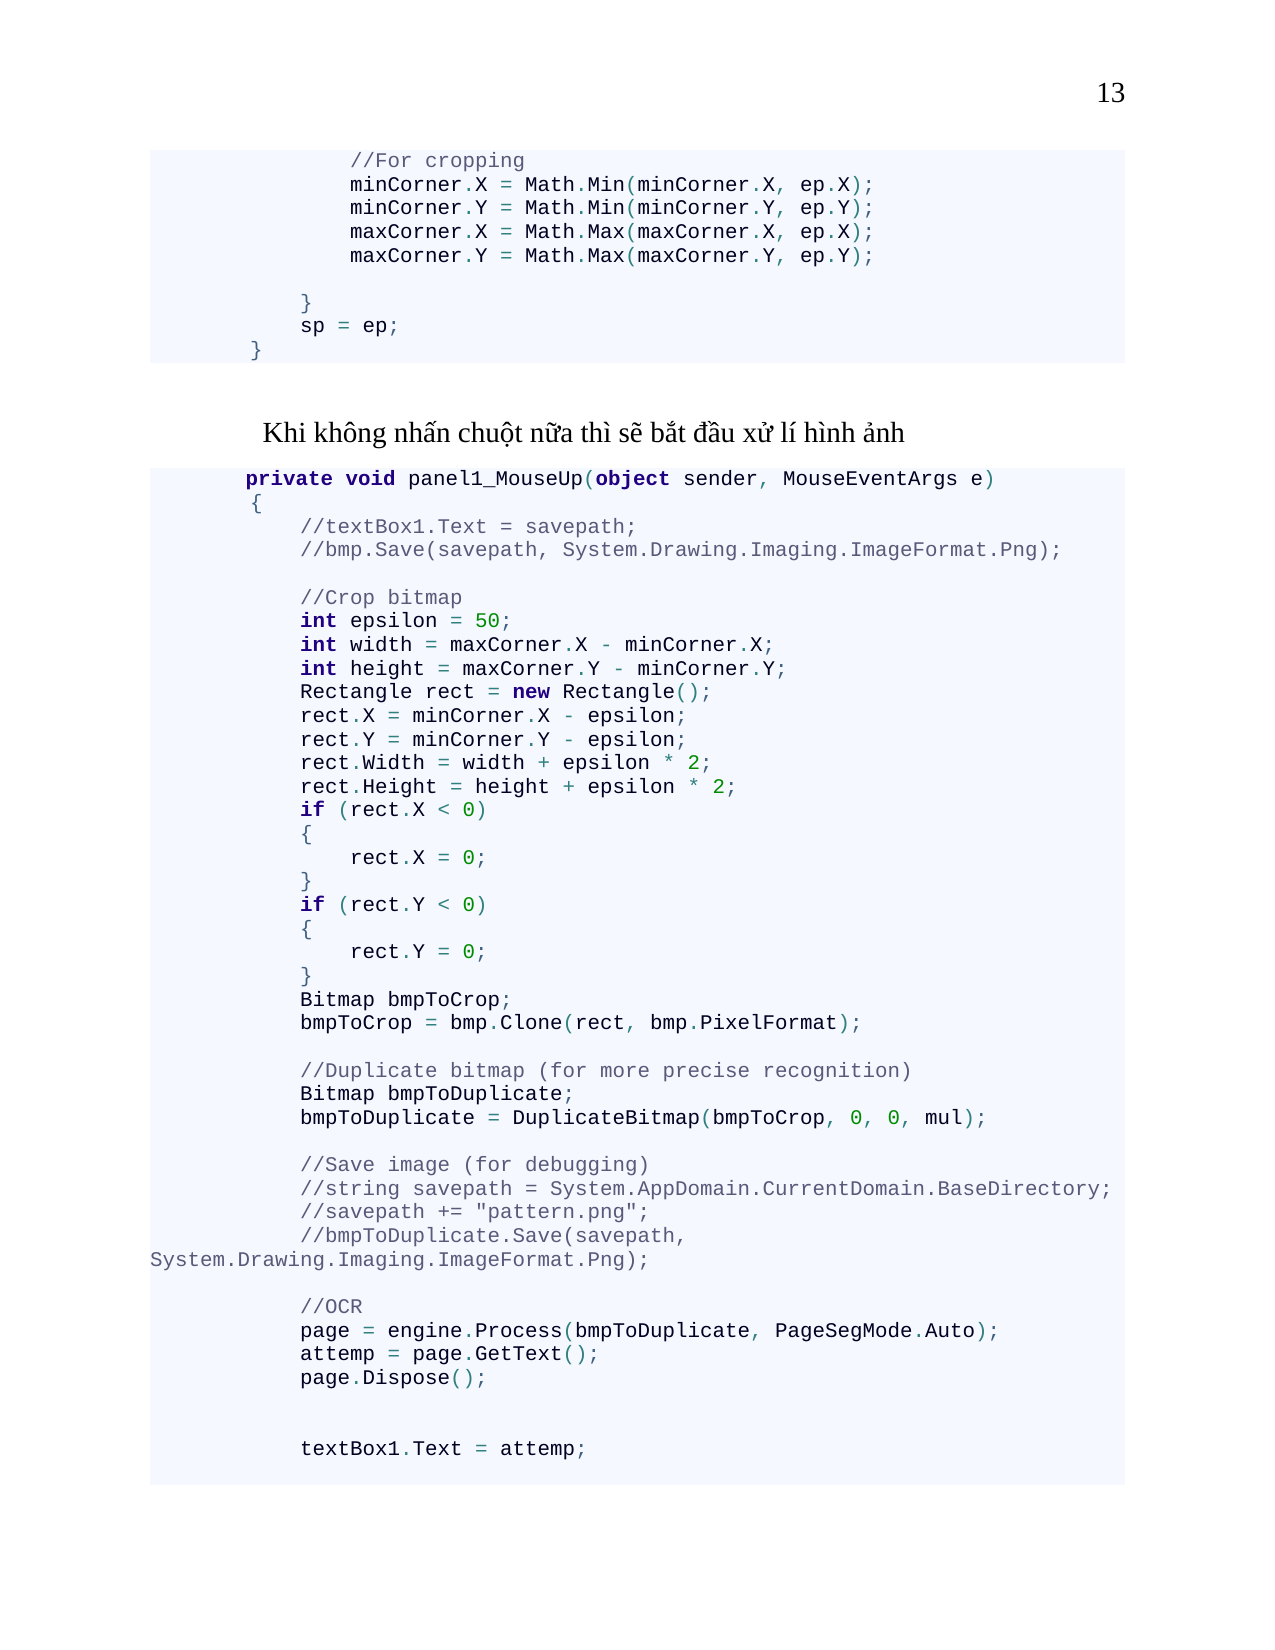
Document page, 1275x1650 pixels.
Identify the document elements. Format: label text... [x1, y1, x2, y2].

text page = engine.Process(bmpToDuplicate, PageSegMode.Auto); [150, 1320, 1125, 1343]
text rect.X = minCorner.X - epsilon; [150, 705, 1125, 728]
text private void panel1_MouseUp(object sender, MouseEventArgs e) [150, 468, 1125, 492]
text //savepath += "pattern.png"; [150, 1201, 1125, 1225]
text sp = ep; [150, 316, 1125, 339]
text minCorner.Y = Math.Min(minCorner.Y, ep.Y); [150, 197, 1125, 221]
text rect.Y = minCorner.Y - epsilon; [150, 728, 1125, 752]
text bmpToDuplicate = DuplicateBitmap(bmpToCrop, 0, 0, mul); [150, 1107, 1125, 1131]
text maxCorner.X = Math.Max(maxCorner.X, ep.X); [150, 221, 1125, 244]
text //Save image (for debugging) [150, 1154, 1125, 1178]
text } [150, 965, 1125, 989]
text Bitmap bmpToDuplicate; [150, 1083, 1125, 1107]
text if (rect.Y < 0) [150, 894, 1125, 918]
text int epsilon = 50; [150, 610, 1125, 634]
text //Crop bitmap [150, 587, 1125, 610]
text //bmp.Save(savepath, System.Drawing.Imaging.ImageFormat.Png); [150, 539, 1125, 563]
text Khi không nhấn chuột nữa thì sẽ bắt đầu xử lí hình ảnh [225, 416, 1125, 449]
text rect.Y = 0; [150, 941, 1125, 965]
text //textBox1.Text = savepath; [150, 516, 1125, 539]
text //string savepath = System.AppDomain.CurrentDomain.BaseDirectory; [150, 1178, 1125, 1201]
text rect.Width = width + epsilon * 2; [150, 752, 1125, 776]
text //For cropping [150, 150, 1125, 174]
text maxCorner.Y = Math.Max(maxCorner.Y, ep.Y); [150, 244, 1125, 268]
text { [150, 823, 1125, 847]
text } [150, 339, 1125, 363]
text } [150, 870, 1125, 894]
text rect.X = 0; [150, 847, 1125, 870]
text minCorner.X = Math.Min(minCorner.X, ep.X); [150, 174, 1125, 197]
text } [150, 292, 1125, 316]
text int width = maxCorner.X - minCorner.X; [150, 634, 1125, 658]
text attemp = page.GetText(); [150, 1343, 1125, 1367]
text Bitmap bmpToCrop; [150, 989, 1125, 1012]
text Rectangle rect = new Rectangle(); [150, 681, 1125, 705]
text { [150, 918, 1125, 941]
text if (rect.X < 0) [150, 799, 1125, 823]
text textBox1.Text = attemp; [150, 1438, 1125, 1462]
text bmpToCrop = bmp.Clone(rect, bmp.PixelFormat); [150, 1012, 1125, 1036]
text rect.Height = height + epsilon * 2; [150, 776, 1125, 799]
text //OCR [150, 1296, 1125, 1320]
text { [150, 492, 1125, 516]
text page.Dispose(); [150, 1367, 1125, 1391]
text //bmpToDuplicate.Save(savepath, System.Drawing.Imaging.ImageFormat.Png); [150, 1225, 1125, 1272]
text int height = maxCorner.Y - minCorner.Y; [150, 658, 1125, 681]
text //Duplicate bitmap (for more precise recognition) [150, 1059, 1125, 1083]
